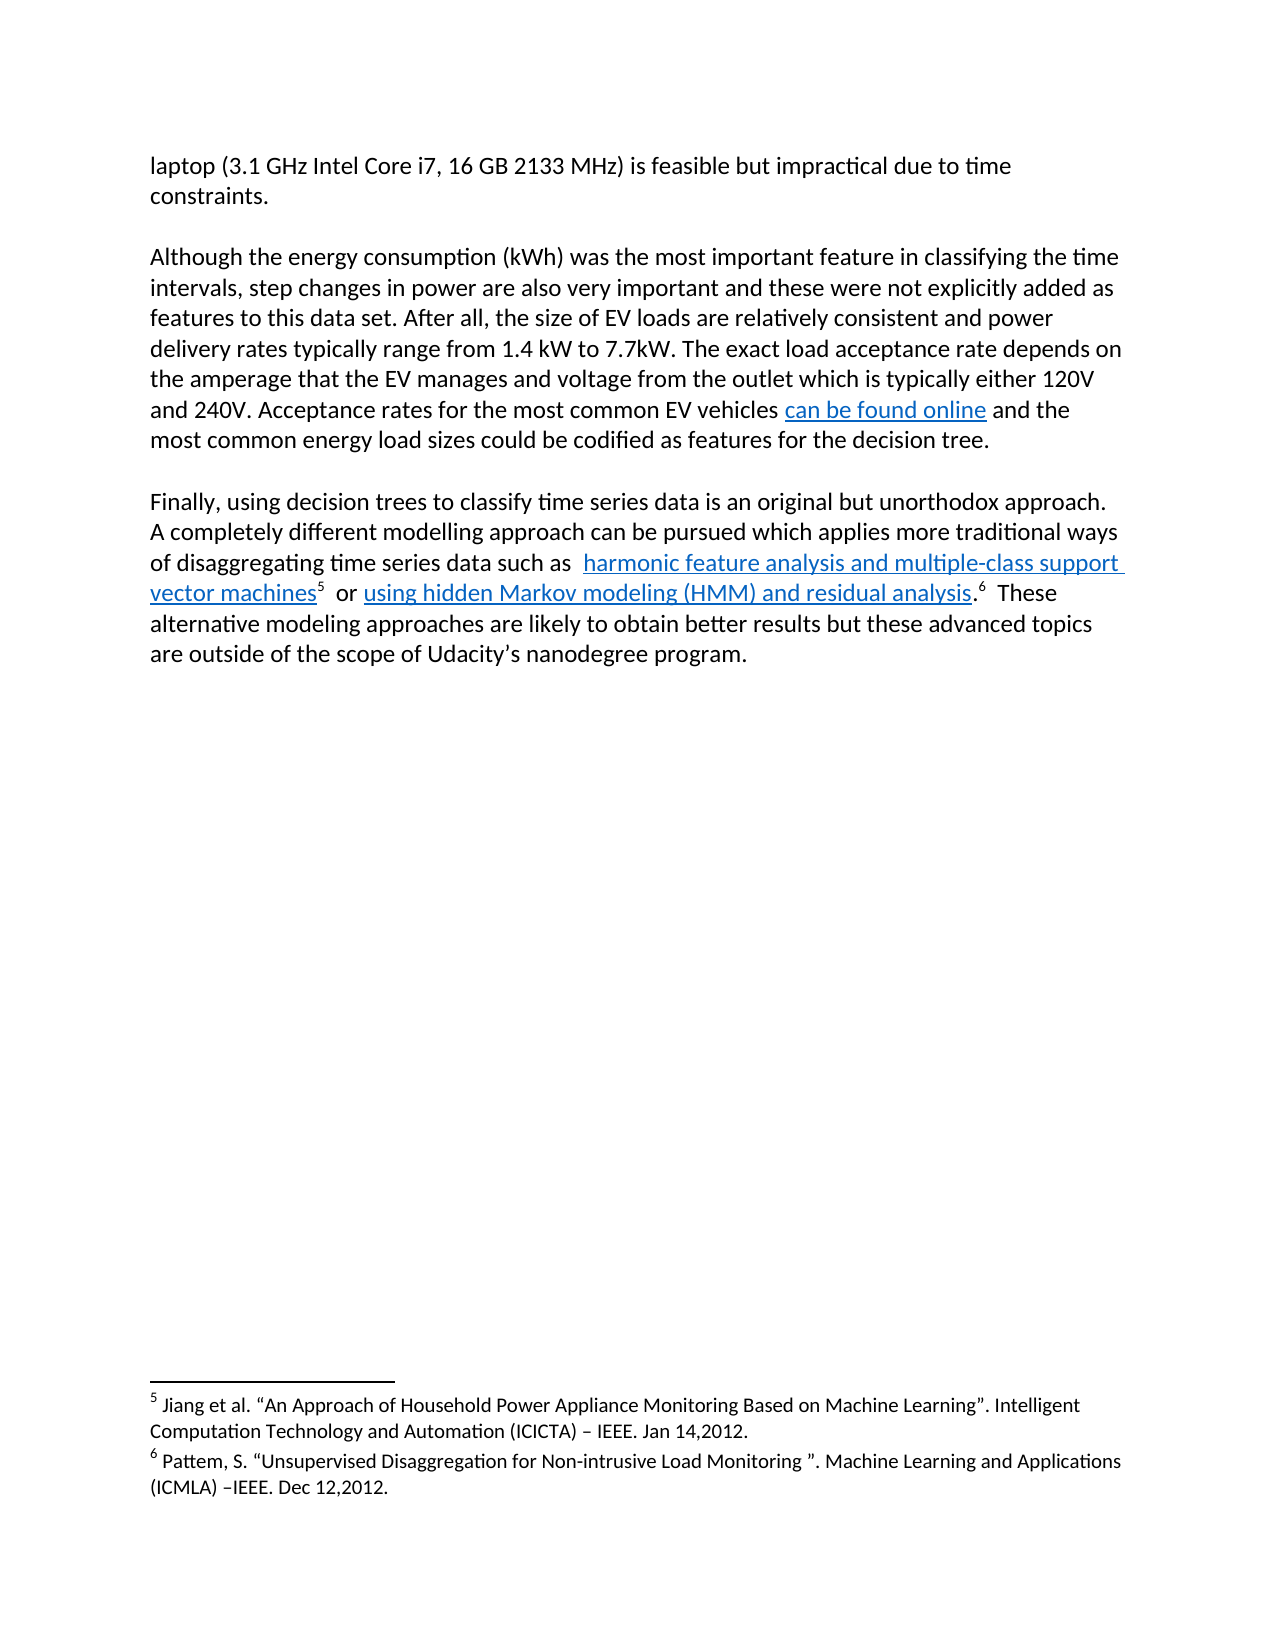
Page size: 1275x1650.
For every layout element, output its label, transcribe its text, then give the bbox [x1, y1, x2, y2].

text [150, 150, 1125, 211]
text Although the energy consumption (kWh) was the most important feature in classifying the time intervals, step changes in power are also very important and these were not explicitly added as features to this data set. After all, the size of EV loads are relatively consistent and power delivery rates typically range from 1.4 kW to 7.7kW. The exact load acceptance rate depends on the amperage that the EV manages and voltage from the outlet which is typically either 120V and 240V. Acceptance rates for the most common EV vehicles can be found online and the most common energy load sizes could be codified as features for the decision tree. [150, 242, 1125, 455]
text Finally, using decision trees to classify time series data is an original but unorthodox approach. A completely different modelling approach can be pursued which applies more traditional ways of disaggregating time series data such as harmonic feature analysis and multiple-class support vector machines or using hidden Markov modeling (HMM) and residual analysis. These alternative modeling approaches are likely to obtain better results but these advanced topics are outside of the scope of Udacity’s nanodegree program. [150, 486, 1125, 669]
